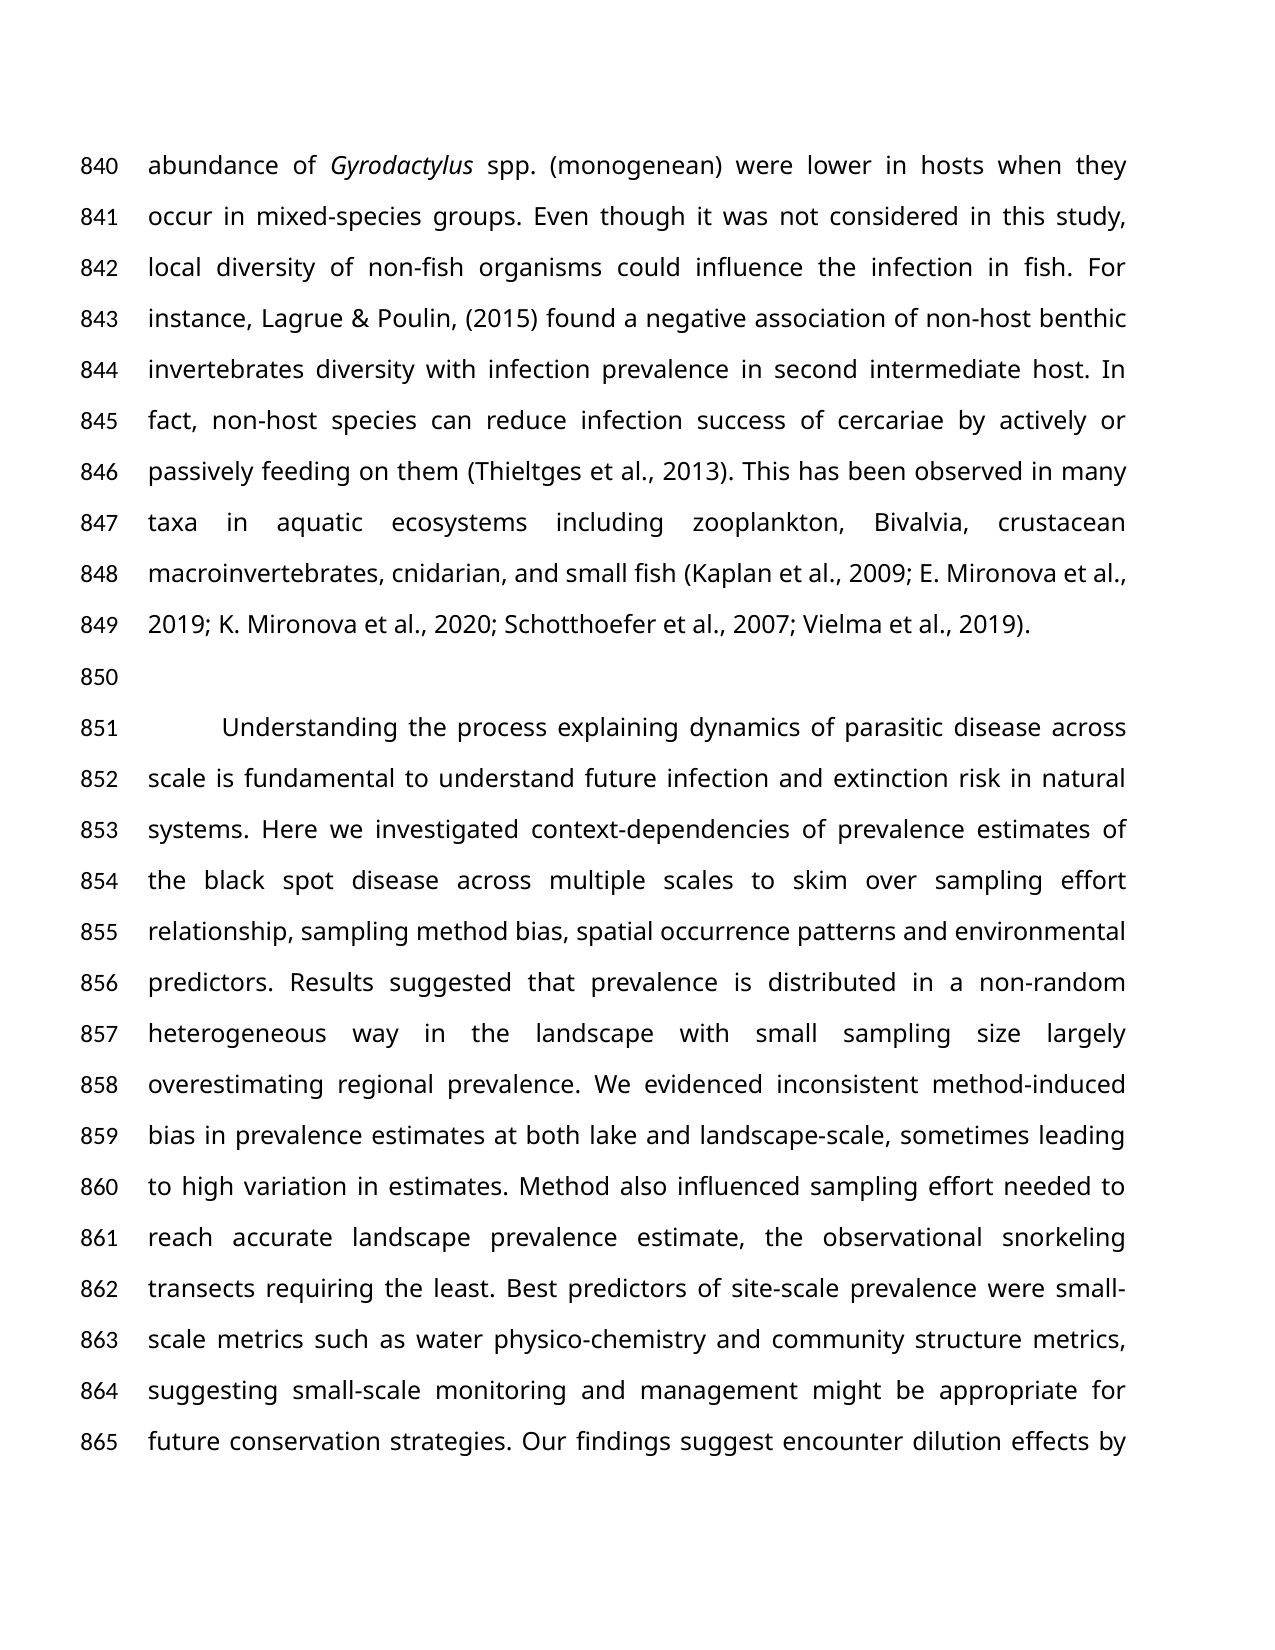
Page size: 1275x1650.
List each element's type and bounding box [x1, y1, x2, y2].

text [148, 709, 1127, 1458]
text [148, 148, 1127, 641]
